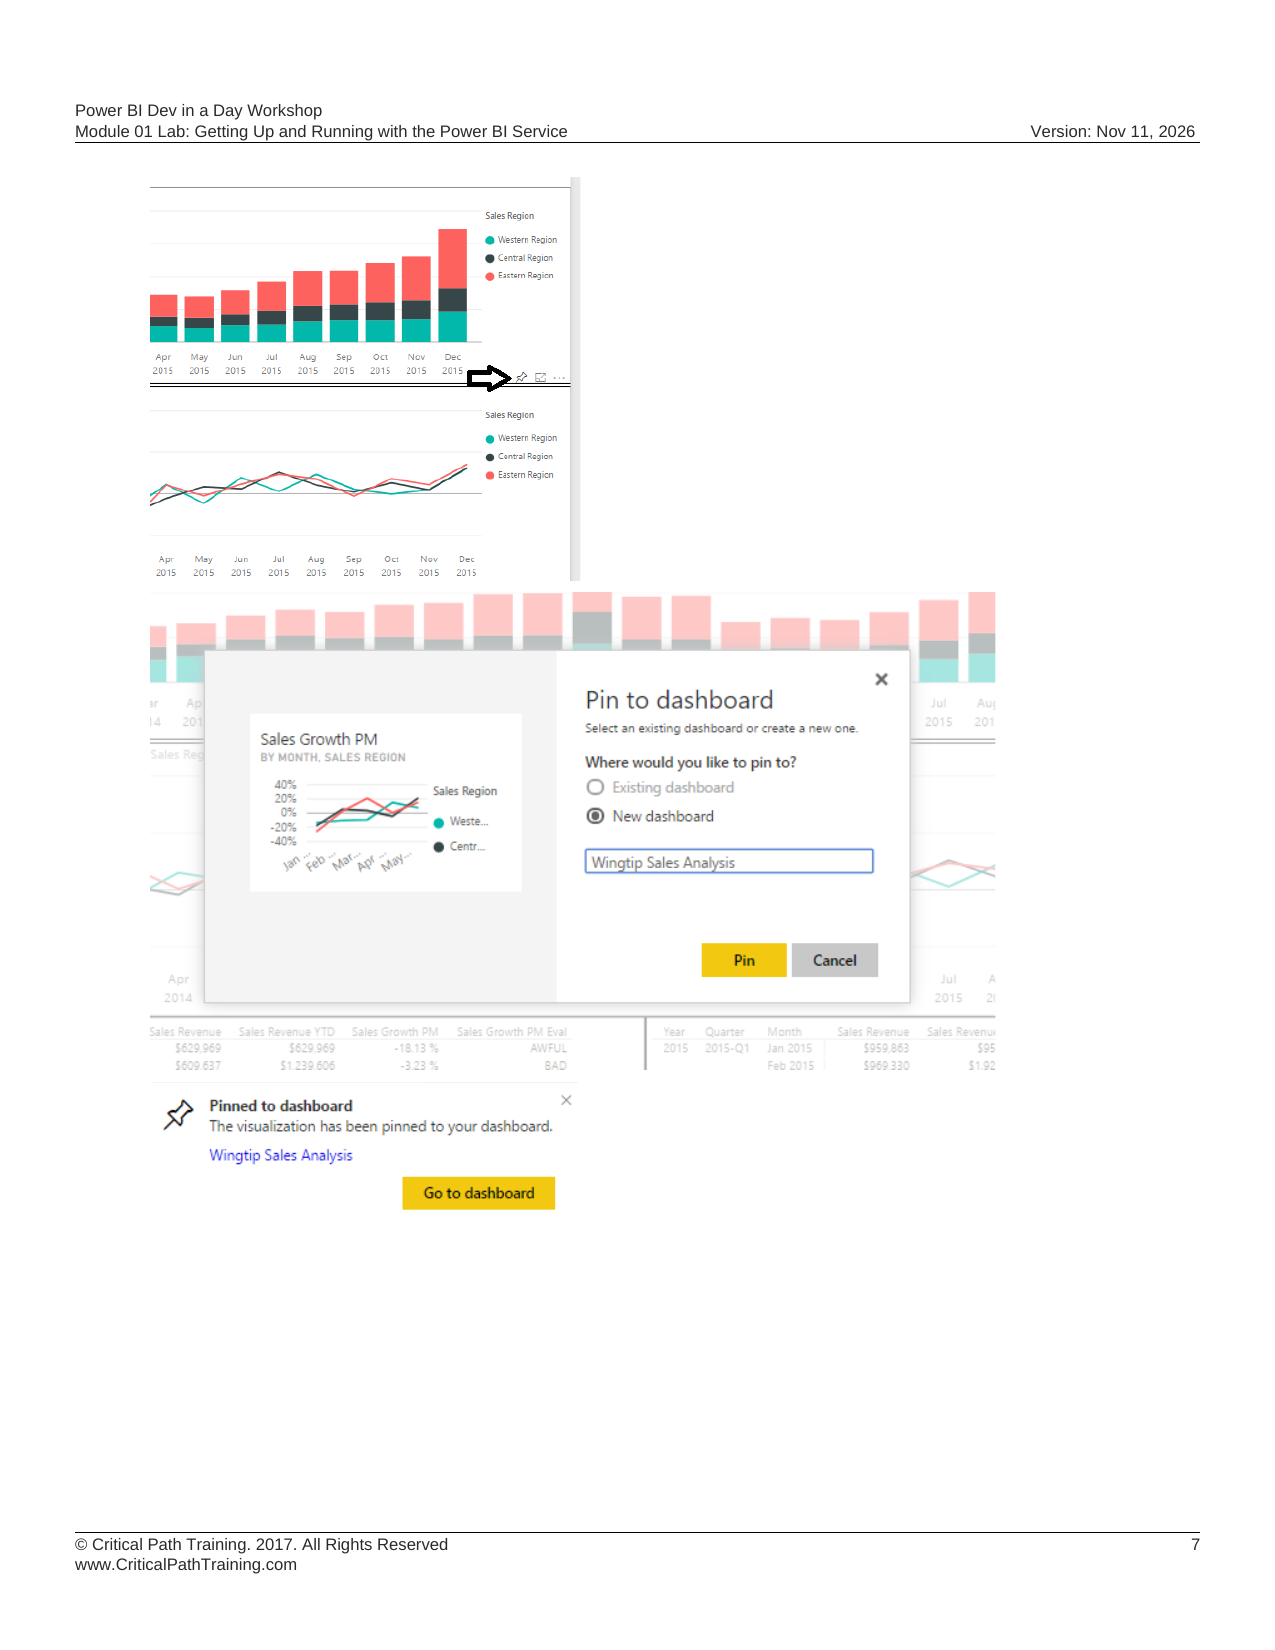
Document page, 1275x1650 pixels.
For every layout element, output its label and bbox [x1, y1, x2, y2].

picture [150, 177, 581, 581]
picture [150, 1082, 579, 1225]
picture [150, 592, 996, 1070]
